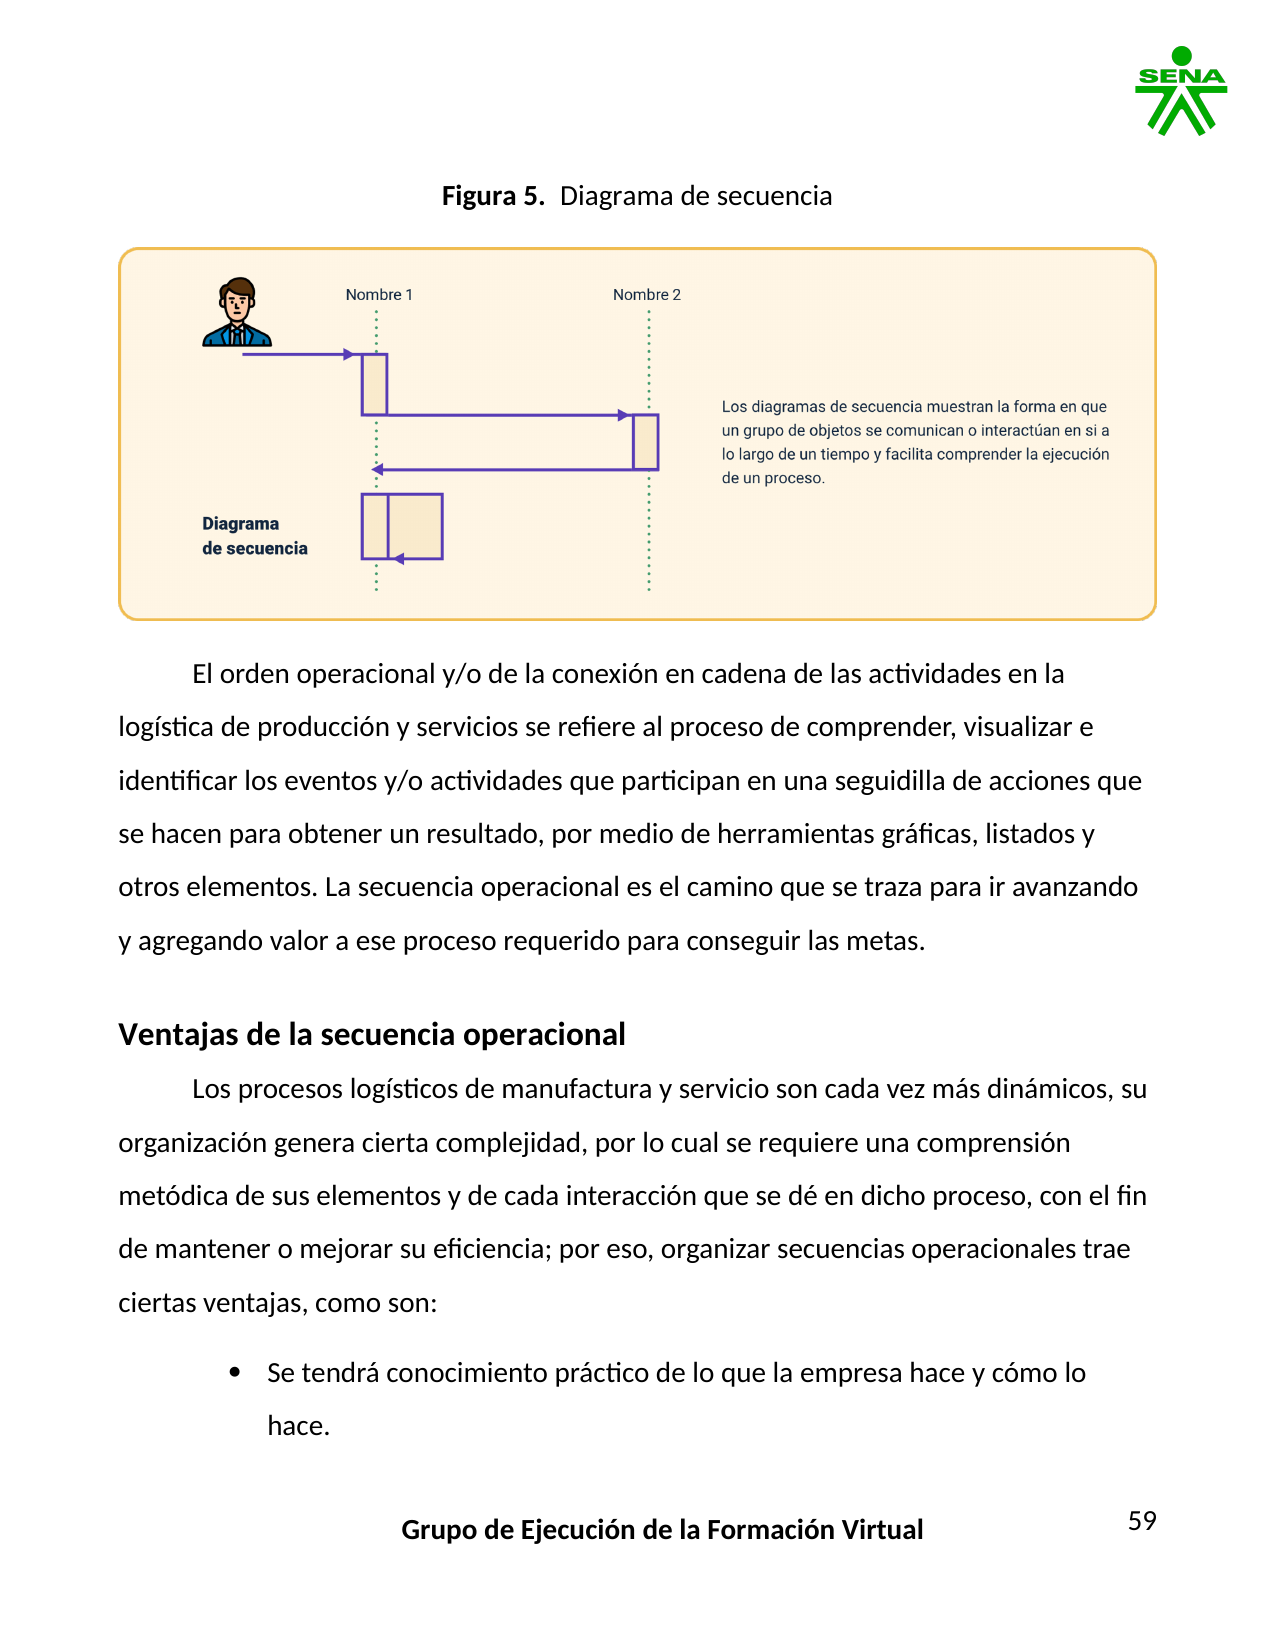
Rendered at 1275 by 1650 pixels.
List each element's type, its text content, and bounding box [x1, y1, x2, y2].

subtitle Ventajas de la secuencia operacional [118, 1013, 1157, 1053]
picture [1135, 46, 1228, 136]
list Se tendrá conocimiento práctico de lo que la empresa hace y cómo lo hace. [229, 1354, 1157, 1443]
picture [118, 247, 1157, 621]
text Los procesos logísticos de manufactura y servicio son cada vez más dinámicos, su organización genera cierta complejidad, por lo cual se requiere una comprensión metódica de sus elementos y de cada interacción que se dé en dicho proceso, con el fin de mantener o mejorar su eficiencia; por eso, organizar secuencias operacionales trae ciertas ventajas, como son: [118, 1070, 1157, 1319]
text Diagrama de secuencia [118, 177, 1157, 213]
text El orden operacional y/o de la conexión en cadena de las actividades en la logística de producción y servicios se refiere al proceso de comprender, visualizar e identificar los eventos y/o actividades que participan en una seguidilla de acciones que se hacen para obtener un resultado, por medio de herramientas gráficas, listados y otros elementos. La secuencia operacional es el camino que se traza para ir avanzando y agregando valor a ese proceso requerido para conseguir las metas. [118, 655, 1157, 957]
